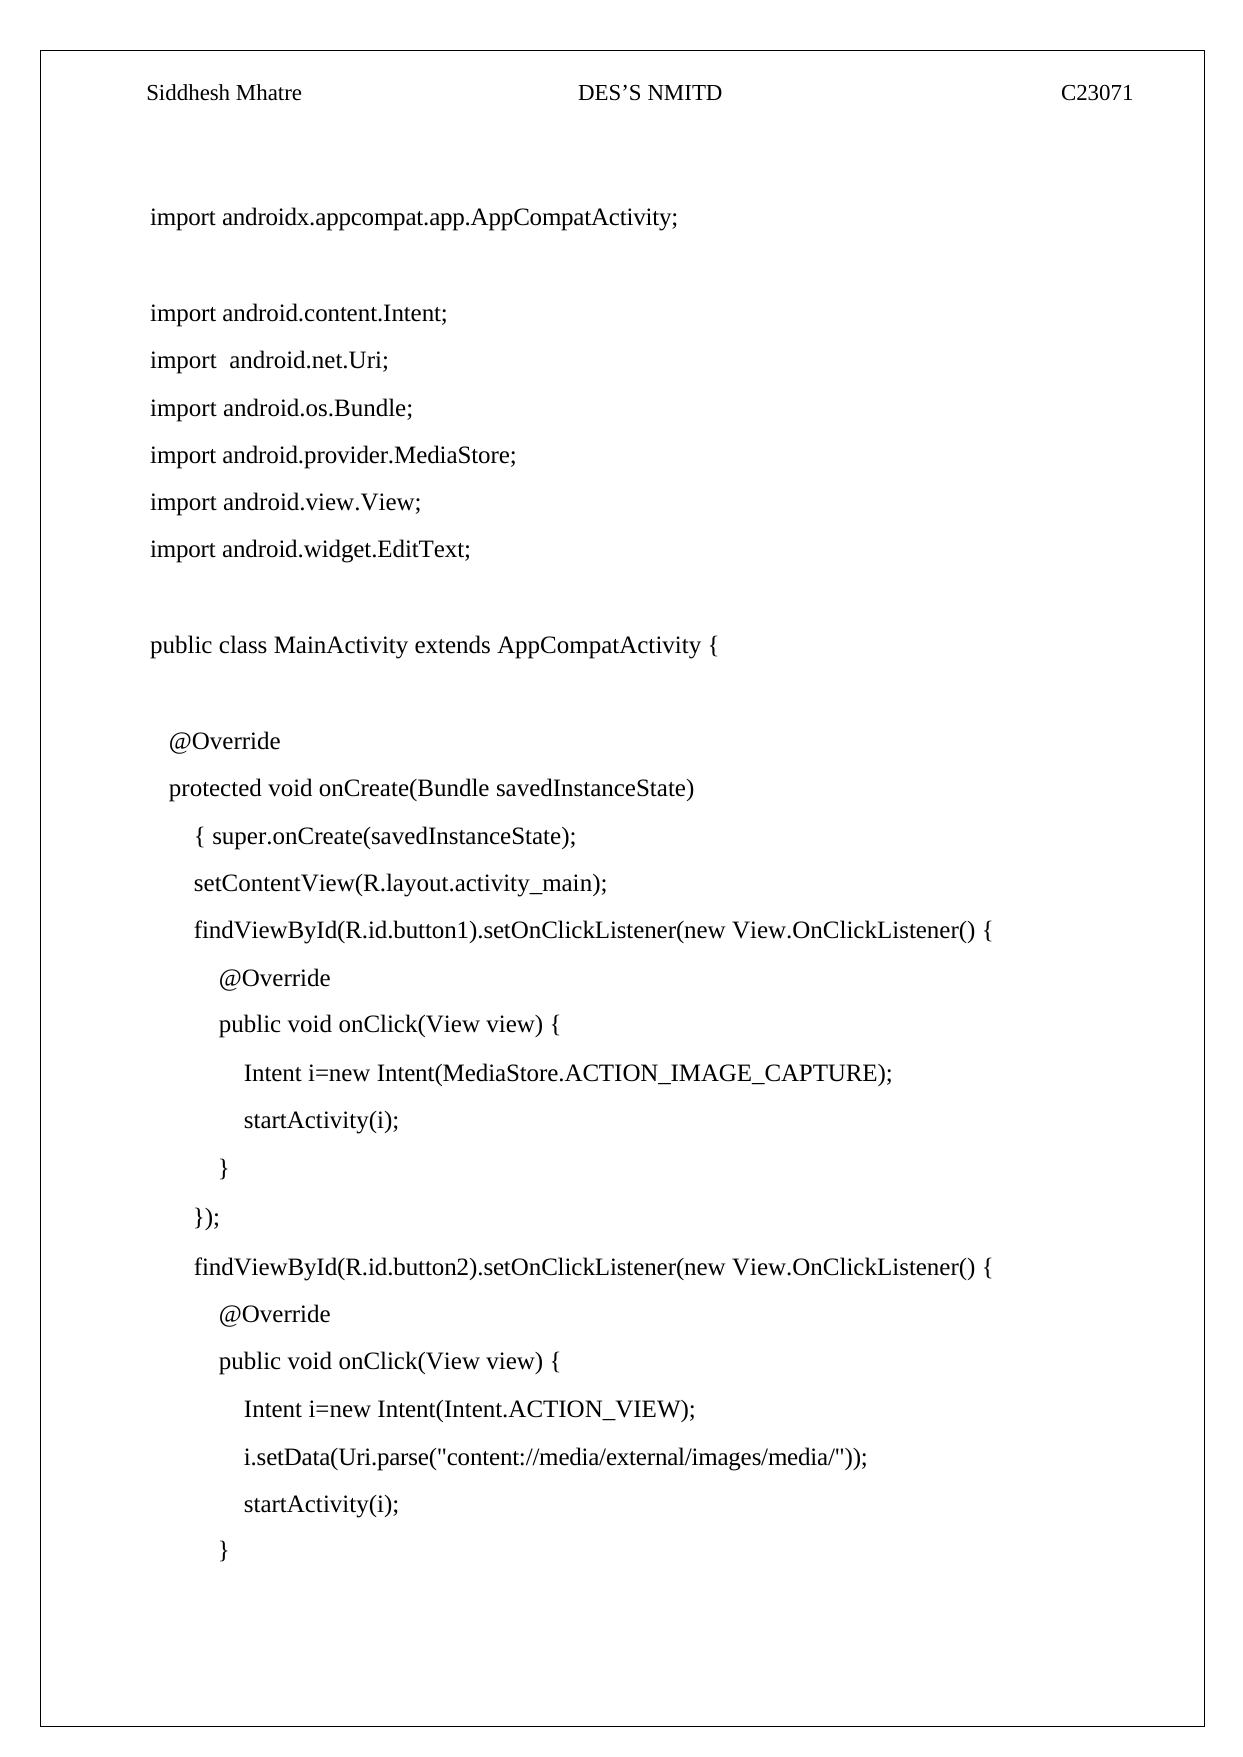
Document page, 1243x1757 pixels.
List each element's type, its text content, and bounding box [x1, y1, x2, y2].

text } [218, 1153, 1204, 1182]
text import android.provider.MediaStore; import android.view.View; [150, 440, 545, 516]
text protected void onCreate(Bundle savedInstanceState) { super.onCreate(savedInstanceState); setContentView(R.layout.activity_main); [169, 773, 710, 897]
text } [218, 1536, 1204, 1565]
text public void onClick(View view) { [219, 1010, 1204, 1038]
text Intent i=new Intent(Intent.ACTION_VIEW); i.setData(Uri.parse("content://media/external/images/media/")); startActivity(i); [244, 1394, 869, 1518]
text import android.widget.EditText; [150, 535, 1204, 563]
text Intent i=new Intent(MediaStore.ACTION_IMAGE_CAPTURE); startActivity(i); [244, 1058, 897, 1134]
text import androidx.appcompat.app.AppCompatActivity; [150, 202, 1204, 231]
text findViewById(R.id.button2).setOnClickListener(new View.OnClickListener() { @Override [194, 1252, 1067, 1328]
text public void onClick(View view) { [219, 1347, 1204, 1375]
text public class MainActivity extends AppCompatActivity { [150, 630, 1204, 659]
text }); [193, 1202, 1204, 1231]
text findViewById(R.id.button1).setOnClickListener(new View.OnClickListener() { @Override [194, 916, 1067, 992]
text import android.content.Intent; import android.net.Uri; import android.os.Bundle; [150, 298, 453, 421]
text @Override [169, 726, 1204, 754]
